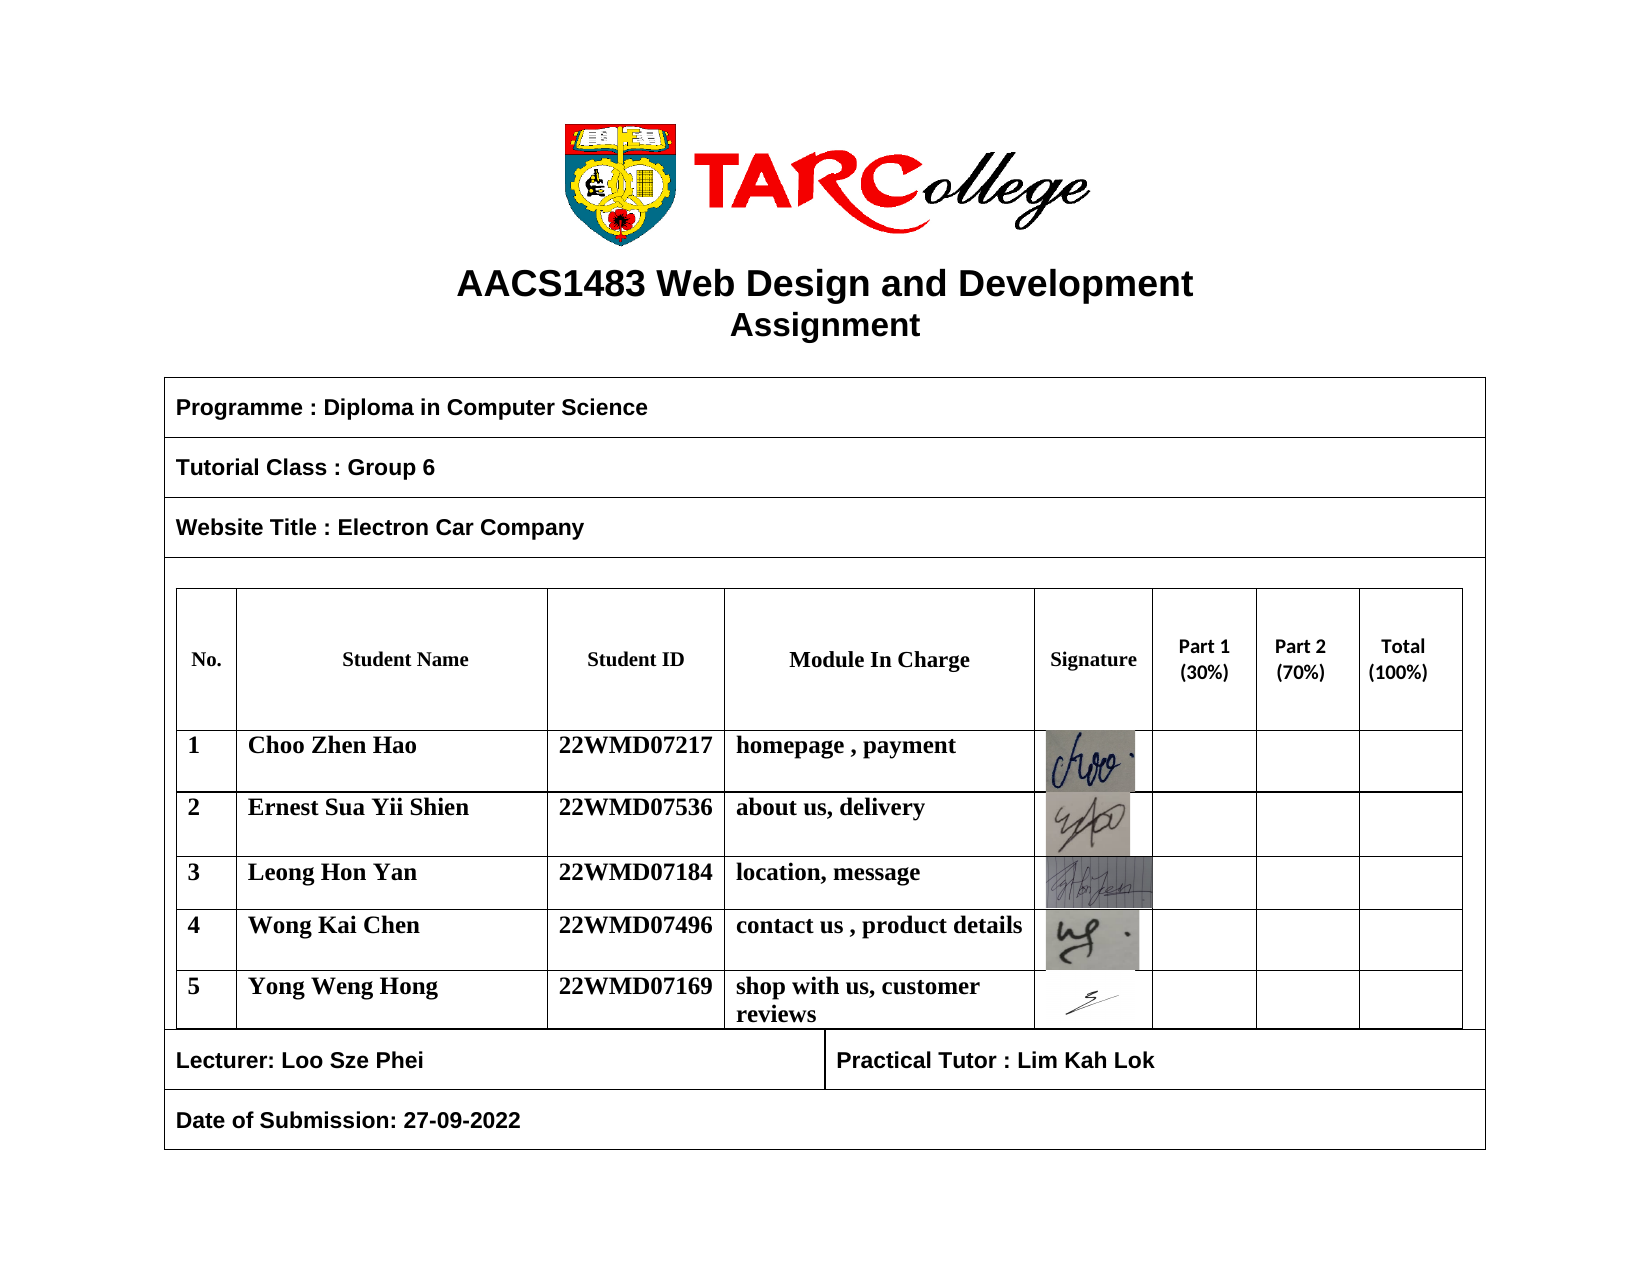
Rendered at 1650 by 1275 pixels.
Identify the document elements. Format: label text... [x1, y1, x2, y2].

picture [1045, 730, 1136, 856]
picture [538, 103, 1112, 262]
subtitle AACS1483 Web Design and Development [150, 261, 1500, 304]
table_cell Lecturer: Loo Sze Phei [165, 1030, 824, 1089]
text Assignment [150, 304, 1500, 343]
table_cell Practical Tutor : Lim Kah Lok [826, 1030, 1485, 1089]
table_cell Date of Submission: 27-09-2022 [165, 1090, 1485, 1149]
table_cell Tutorial Class : Group 6 [165, 438, 1485, 497]
table_cell Website Title : Electron Car Company [165, 498, 1485, 557]
table_header Programme : Diploma in Computer Science [165, 378, 1485, 437]
picture [1045, 910, 1140, 1026]
table_cell [165, 558, 1485, 1029]
picture [1045, 857, 1153, 908]
